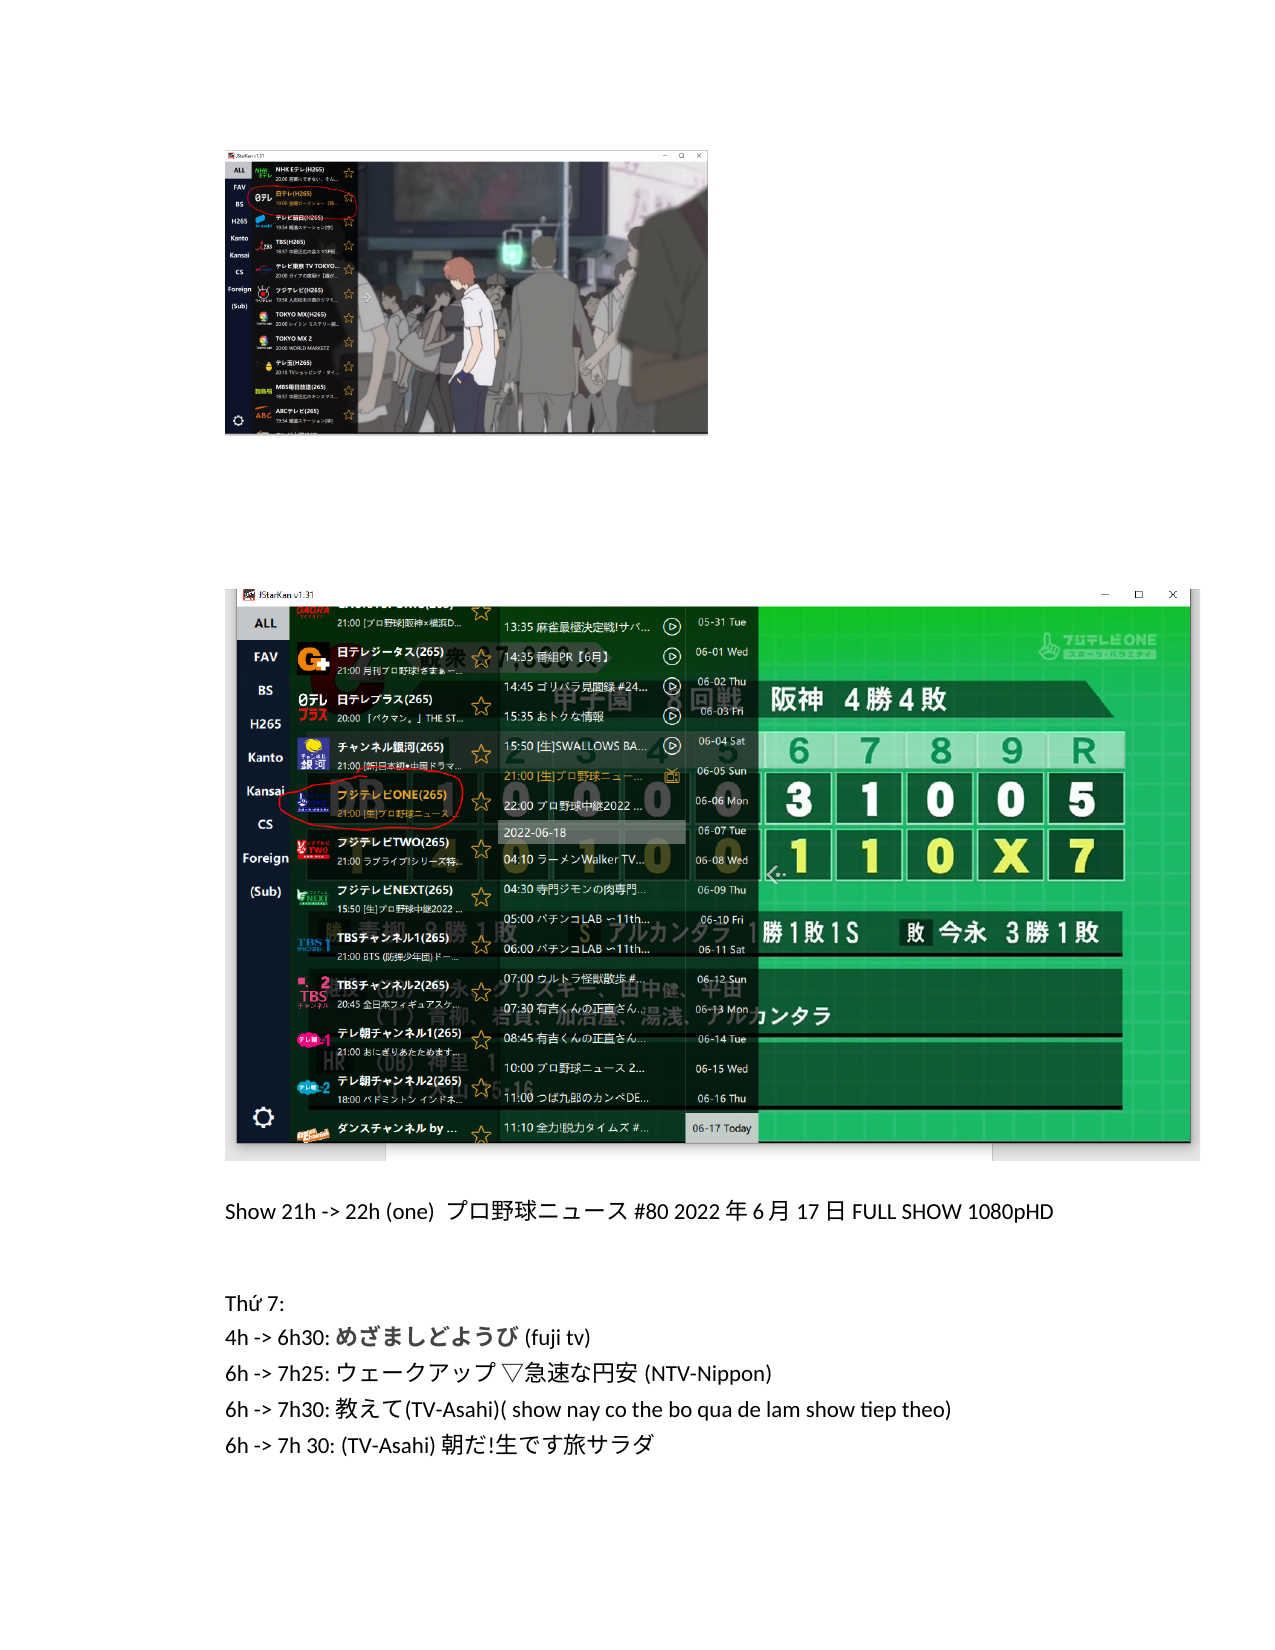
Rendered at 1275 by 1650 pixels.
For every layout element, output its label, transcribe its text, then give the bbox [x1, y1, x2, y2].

list 4h -> 6h30: めざましどようび (fuji tv) [225, 1319, 1125, 1352]
list 6h -> 7h 30: (TV-Asahi) 朝だ!生です旅サラダ [225, 1427, 1125, 1460]
list Thứ 7: [225, 1289, 1125, 1317]
picture [225, 150, 708, 436]
list Show 21h -> 22h (one) プロ野球ニュース #80 2022年6月17日 FULL SHOW 1080pHD [225, 1193, 1125, 1226]
picture [225, 589, 1200, 1161]
list 6h -> 7h25: ウェークアップ ▽急速な円安 (NTV-Nippon) [225, 1355, 1125, 1388]
list 6h -> 7h30: 教えて(TV-Asahi)( show nay co the bo qua de lam show tiep theo) [225, 1391, 1125, 1424]
